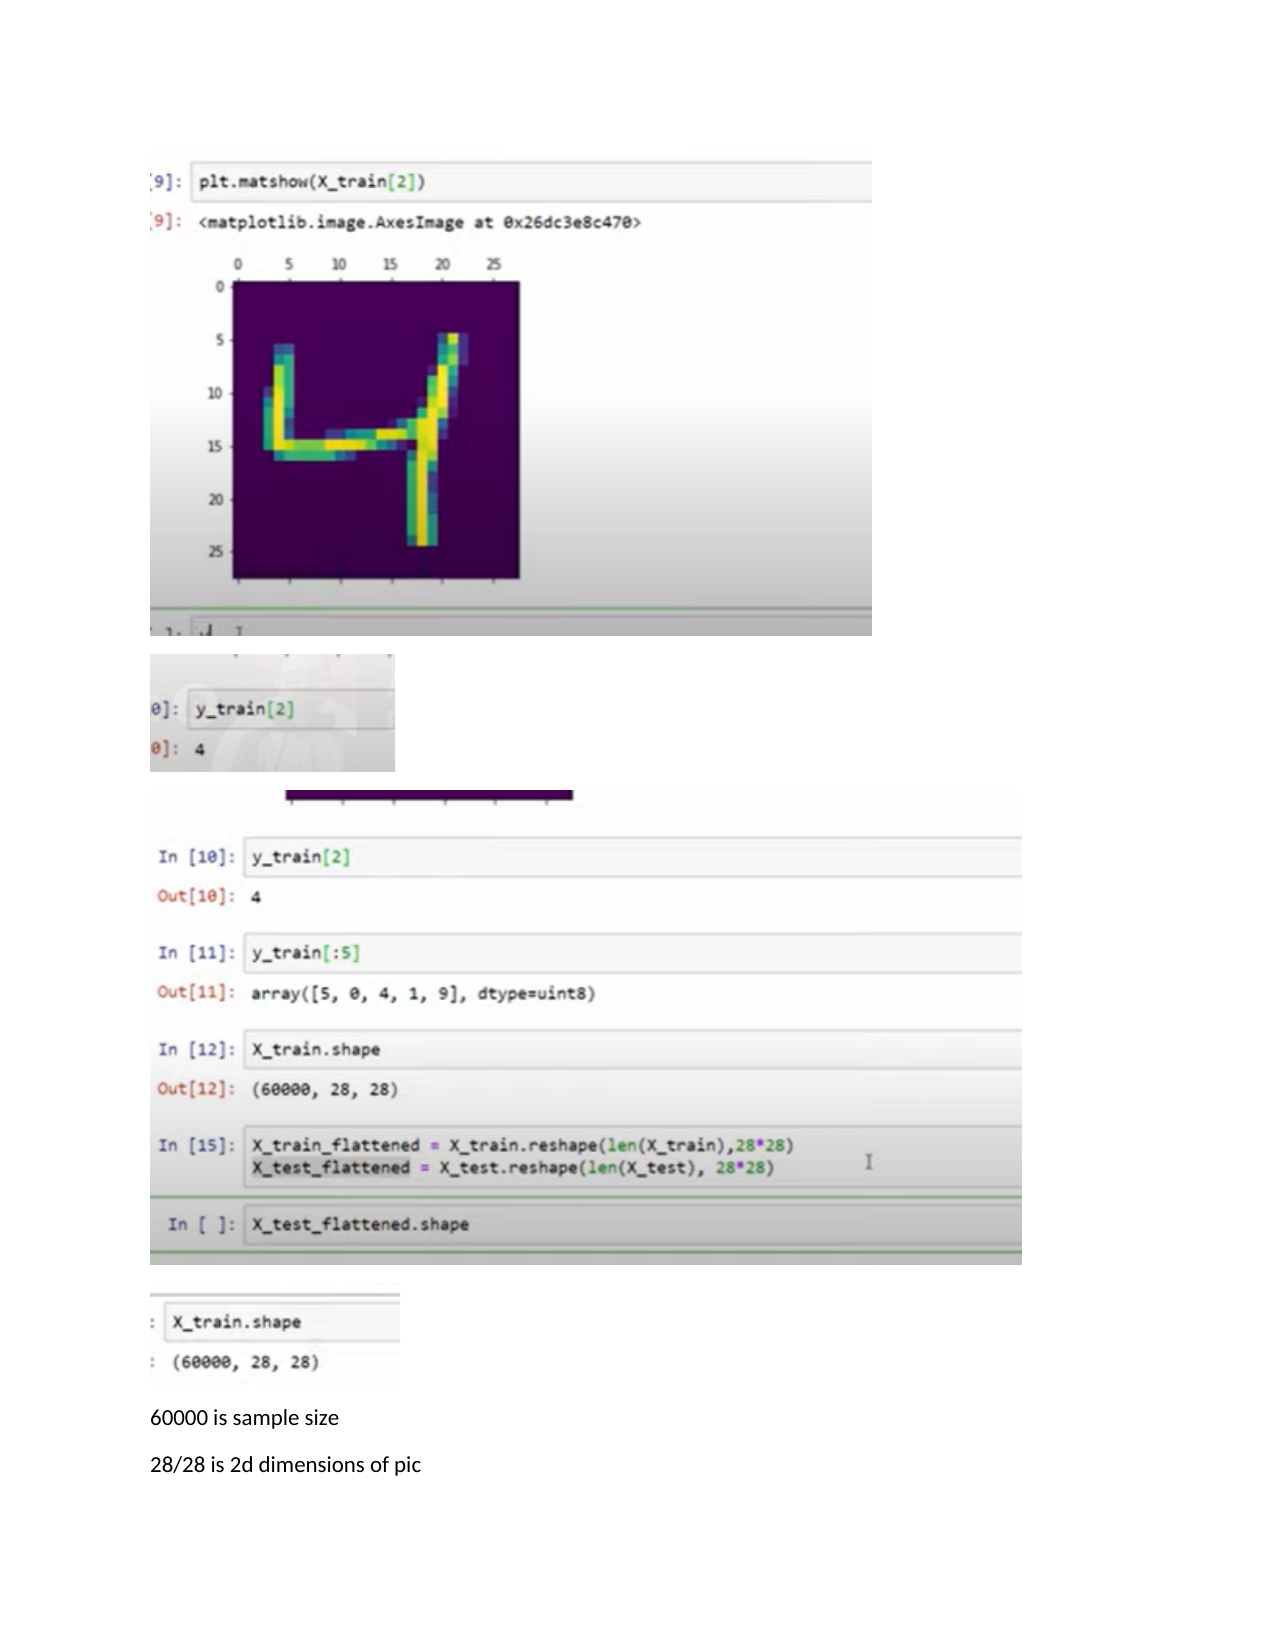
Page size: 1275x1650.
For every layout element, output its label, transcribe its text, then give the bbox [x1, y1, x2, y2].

picture [150, 654, 396, 772]
picture [150, 1283, 400, 1385]
text 60000 is sample size [150, 1403, 1125, 1432]
picture [150, 790, 1022, 1265]
picture [150, 150, 872, 636]
text 28/28 is 2d dimensions of pic [150, 1450, 1125, 1478]
